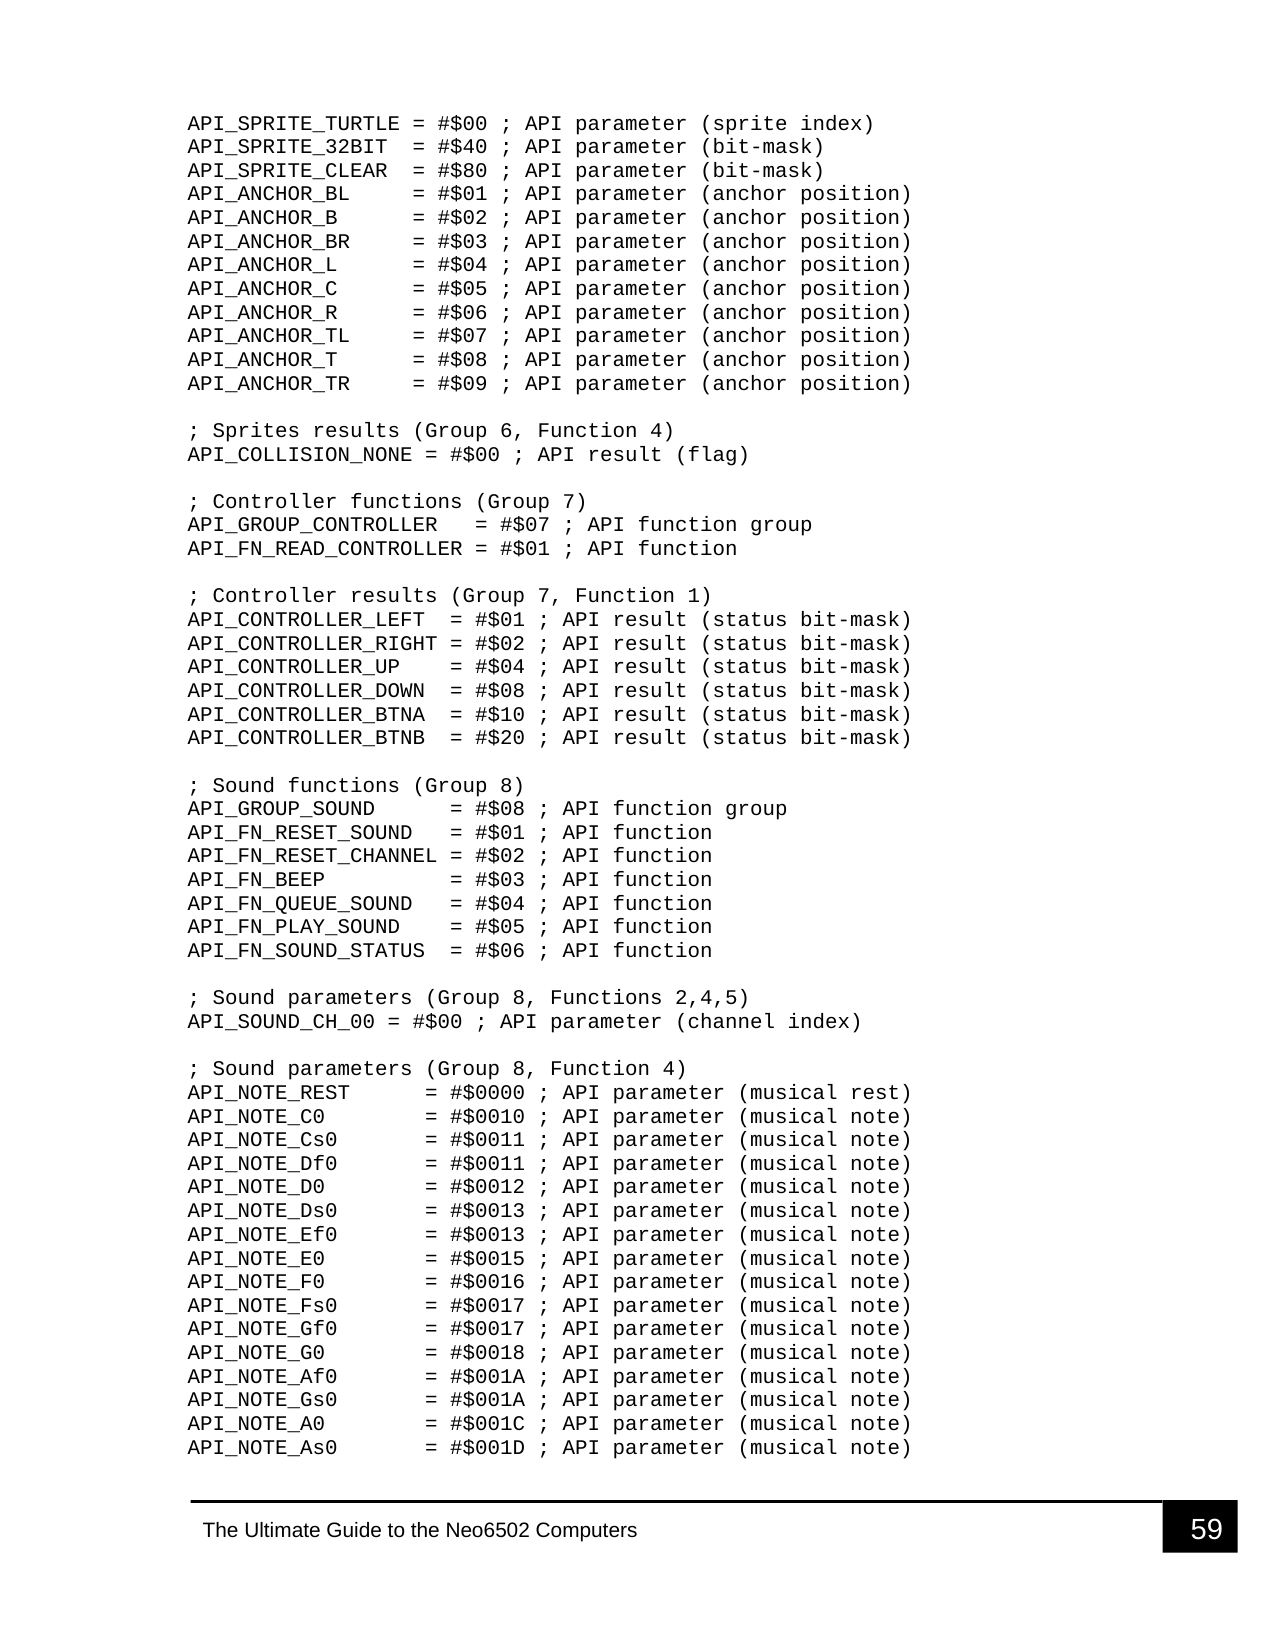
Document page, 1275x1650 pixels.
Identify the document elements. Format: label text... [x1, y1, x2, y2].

text API_NOTE_Df0 = #$0011 ; API parameter (musical note) [187, 1153, 1162, 1177]
text API_FN_READ_CONTROLLER = #$01 ; API function [187, 538, 1162, 562]
text API_NOTE_Cs0 = #$0011 ; API parameter (musical note) [187, 1129, 1162, 1153]
text ; Sound parameters (Group 8, Functions 2,4,5) [187, 987, 1162, 1011]
text API_ANCHOR_BR = #$03 ; API parameter (anchor position) [187, 231, 1162, 254]
text API_NOTE_D0 = #$0012 ; API parameter (musical note) [187, 1177, 1162, 1200]
text API_SPRITE_32BIT = #$40 ; API parameter (bit-mask) [187, 136, 1162, 160]
text API_NOTE_REST = #$0000 ; API parameter (musical rest) [187, 1082, 1162, 1106]
text ; Sound parameters (Group 8, Function 4) [187, 1058, 1162, 1082]
text API_FN_PLAY_SOUND = #$05 ; API function [187, 916, 1162, 940]
text API_NOTE_Fs0 = #$0017 ; API parameter (musical note) [187, 1295, 1162, 1318]
text API_ANCHOR_BL = #$01 ; API parameter (anchor position) [187, 183, 1162, 207]
text API_SPRITE_TURTLE = #$00 ; API parameter (sprite index) [187, 112, 1162, 136]
text API_ANCHOR_L = #$04 ; API parameter (anchor position) [187, 254, 1162, 278]
text API_COLLISION_NONE = #$00 ; API result (flag) [187, 443, 1162, 467]
text API_FN_BEEP = #$03 ; API function [187, 869, 1162, 893]
text API_GROUP_CONTROLLER = #$07 ; API function group [187, 514, 1162, 538]
text API_NOTE_A0 = #$001C ; API parameter (musical note) [187, 1413, 1162, 1437]
text API_ANCHOR_B = #$02 ; API parameter (anchor position) [187, 207, 1162, 231]
text API_ANCHOR_R = #$06 ; API parameter (anchor position) [187, 302, 1162, 325]
text API_FN_RESET_SOUND = #$01 ; API function [187, 822, 1162, 846]
text API_FN_SOUND_STATUS = #$06 ; API function [187, 940, 1162, 964]
text API_NOTE_F0 = #$0016 ; API parameter (musical note) [187, 1271, 1162, 1295]
text ; Sprites results (Group 6, Function 4) [187, 420, 1162, 443]
text API_FN_QUEUE_SOUND = #$04 ; API function [187, 893, 1162, 916]
text API_CONTROLLER_DOWN = #$08 ; API result (status bit-mask) [187, 680, 1162, 704]
text API_NOTE_G0 = #$0018 ; API parameter (musical note) [187, 1342, 1162, 1366]
text ; Controller functions (Group 7) [187, 491, 1162, 514]
text API_SPRITE_CLEAR = #$80 ; API parameter (bit-mask) [187, 160, 1162, 183]
text API_NOTE_C0 = #$0010 ; API parameter (musical note) [187, 1106, 1162, 1129]
text API_CONTROLLER_BTNB = #$20 ; API result (status bit-mask) [187, 727, 1162, 751]
text API_CONTROLLER_BTNA = #$10 ; API result (status bit-mask) [187, 704, 1162, 727]
text API_CONTROLLER_RIGHT = #$02 ; API result (status bit-mask) [187, 633, 1162, 656]
text ; Sound functions (Group 8) [187, 774, 1162, 798]
text ; Controller results (Group 7, Function 1) [187, 585, 1162, 609]
text API_CONTROLLER_LEFT = #$01 ; API result (status bit-mask) [187, 609, 1162, 633]
text API_NOTE_Gs0 = #$001A ; API parameter (musical note) [187, 1389, 1162, 1413]
text API_NOTE_Ef0 = #$0013 ; API parameter (musical note) [187, 1224, 1162, 1247]
text API_ANCHOR_C = #$05 ; API parameter (anchor position) [187, 278, 1162, 302]
text API_SOUND_CH_00 = #$00 ; API parameter (channel index) [187, 1011, 1162, 1035]
text API_CONTROLLER_UP = #$04 ; API result (status bit-mask) [187, 656, 1162, 680]
text API_NOTE_E0 = #$0015 ; API parameter (musical note) [187, 1247, 1162, 1271]
text API_NOTE_Af0 = #$001A ; API parameter (musical note) [187, 1366, 1162, 1389]
text API_NOTE_Ds0 = #$0013 ; API parameter (musical note) [187, 1200, 1162, 1224]
text API_FN_RESET_CHANNEL = #$02 ; API function [187, 846, 1162, 869]
text API_NOTE_Gf0 = #$0017 ; API parameter (musical note) [187, 1318, 1162, 1342]
text API_GROUP_SOUND = #$08 ; API function group [187, 798, 1162, 822]
text API_ANCHOR_TL = #$07 ; API parameter (anchor position) [187, 325, 1162, 349]
text API_ANCHOR_TR = #$09 ; API parameter (anchor position) [187, 373, 1162, 396]
text API_ANCHOR_T = #$08 ; API parameter (anchor position) [187, 349, 1162, 373]
text API_NOTE_As0 = #$001D ; API parameter (musical note) [187, 1437, 1162, 1460]
